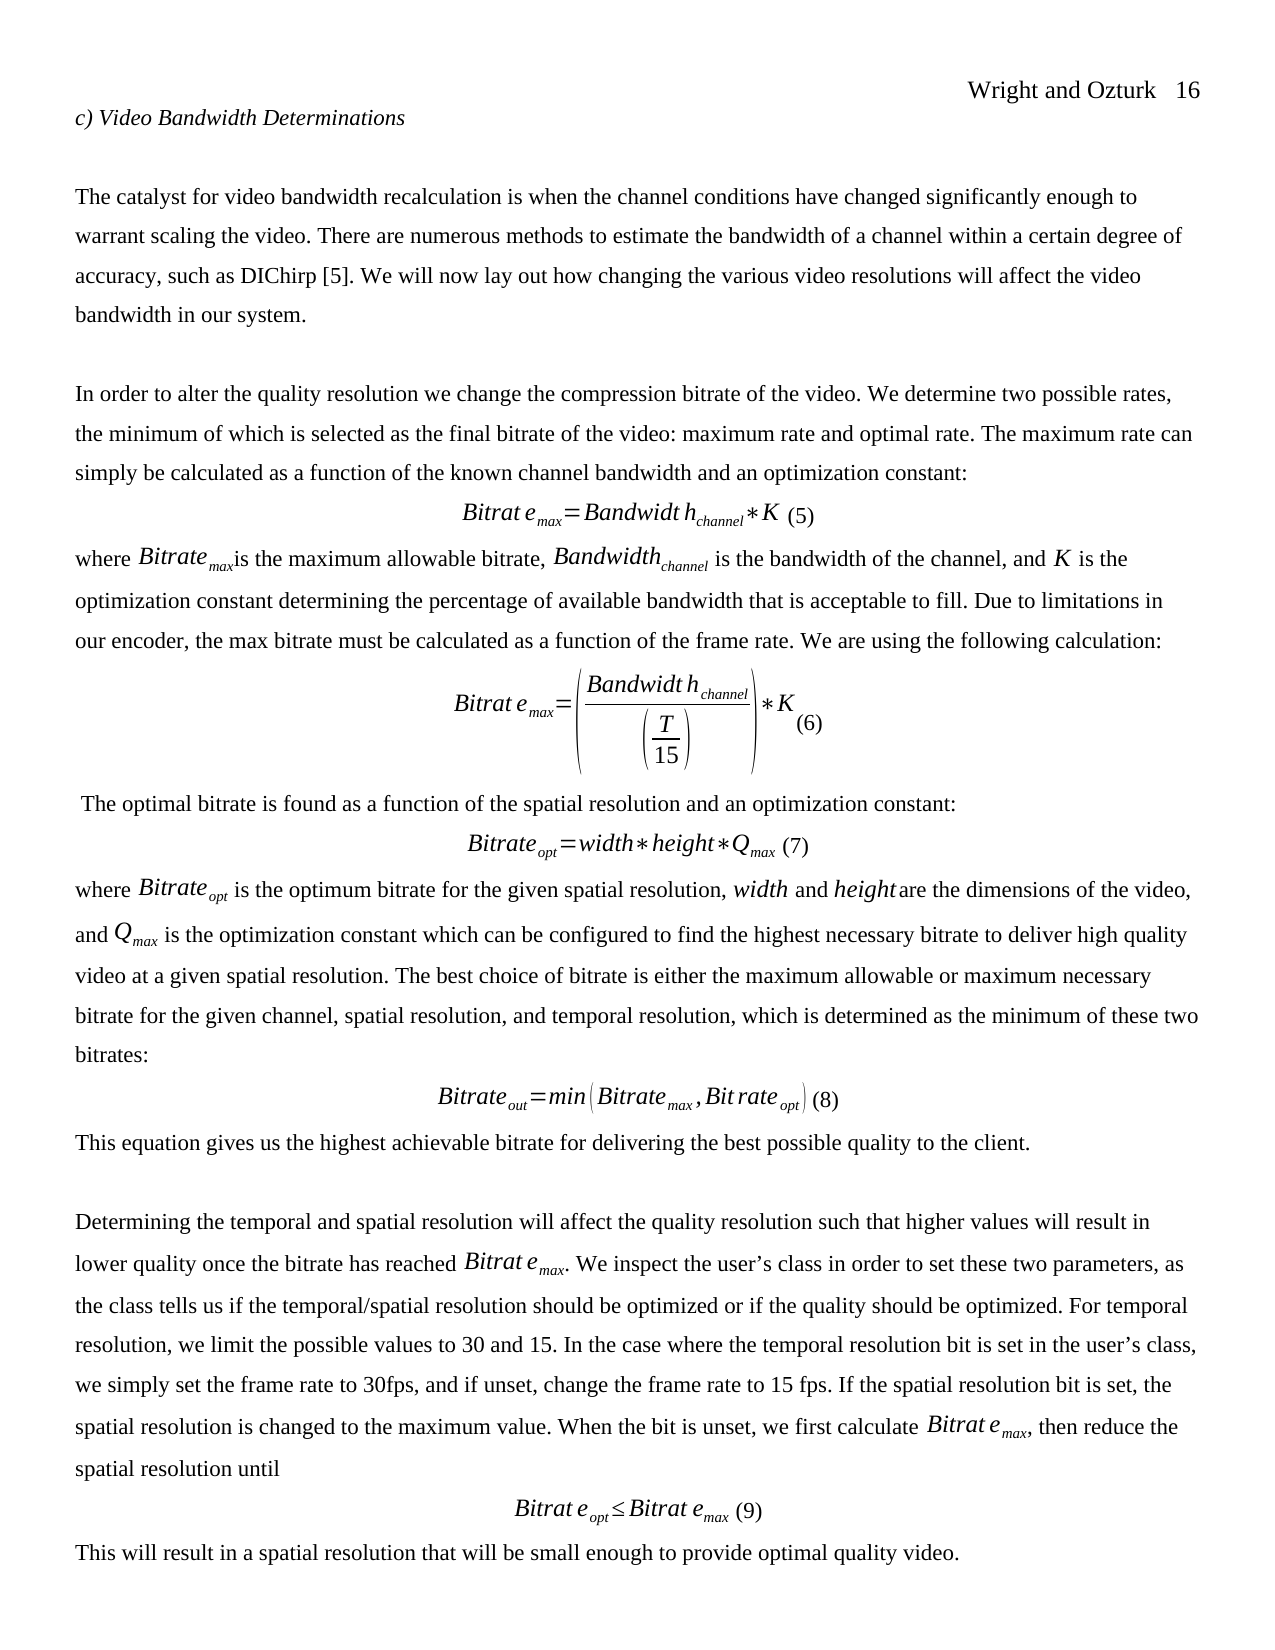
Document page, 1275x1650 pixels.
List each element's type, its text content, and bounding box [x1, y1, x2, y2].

text c) Video Bandwidth Determinations [75, 104, 1200, 130]
text (6) [75, 666, 1200, 777]
text Determining the temporal and spatial resolution will affect the quality resolution such that higher values will result in lower quality once the bitrate has reached . We inspect the user’s class in order to set these two parameters, as the class tells us if the temporal/spatial resolution should be optimized or if the quality should be optimized. For temporal resolution, we limit the possible values to 30 and 15. In the case where the temporal resolution bit is set in the user’s class, we simply set the frame rate to 30fps, and if unset, change the frame rate to 15 fps. If the spatial resolution bit is set, the spatial resolution is changed to the maximum value. When the bit is unset, we first calculate , then reduce the spatial resolution until [75, 1208, 1200, 1481]
text In order to alter the quality resolution we change the compression bitrate of the video. We determine two possible rates, the minimum of which is selected as the final bitrate of the video: maximum rate and optimal rate. The maximum rate can simply be calculated as a function of the known channel bandwidth and an optimization constant: [75, 380, 1200, 485]
text This will result in a spatial resolution that will be small enough to provide optimal quality video. [75, 1539, 1200, 1565]
text where is the maximum allowable bitrate, is the bandwidth of the channel, and is the optimization constant determining the percentage of available bandwidth that is acceptable to fill. Due to limitations in our encoder, the max bitrate must be calculated as a function of the frame rate. We are using the following calculation: [75, 543, 1200, 653]
text (8) [75, 1081, 1200, 1116]
text (9) [75, 1494, 1200, 1526]
text (7) [75, 829, 1200, 861]
text The catalyst for video bandwidth recalculation is when the channel conditions have changed significantly enough to warrant scaling the video. There are numerous methods to estimate the bandwidth of a channel within a certain degree of accuracy, such as DIChirp [5]. We will now lay out how changing the various video resolutions will affect the video bandwidth in our system. [75, 183, 1200, 327]
text The optimal bitrate is found as a function of the spatial resolution and an optimization constant: [75, 790, 1200, 816]
text This equation gives us the highest achievable bitrate for delivering the best possible quality to the client. [75, 1129, 1200, 1155]
text (5) [75, 498, 1200, 530]
text where is the optimum bitrate for the given spatial resolution, and are the dimensions of the video, and is the optimization constant which can be configured to find the highest necessary bitrate to deliver high quality video at a given spatial resolution. The best choice of bitrate is either the maximum allowable or maximum necessary bitrate for the given channel, spatial resolution, and temporal resolution, which is determined as the minimum of these two bitrates: [75, 874, 1200, 1068]
